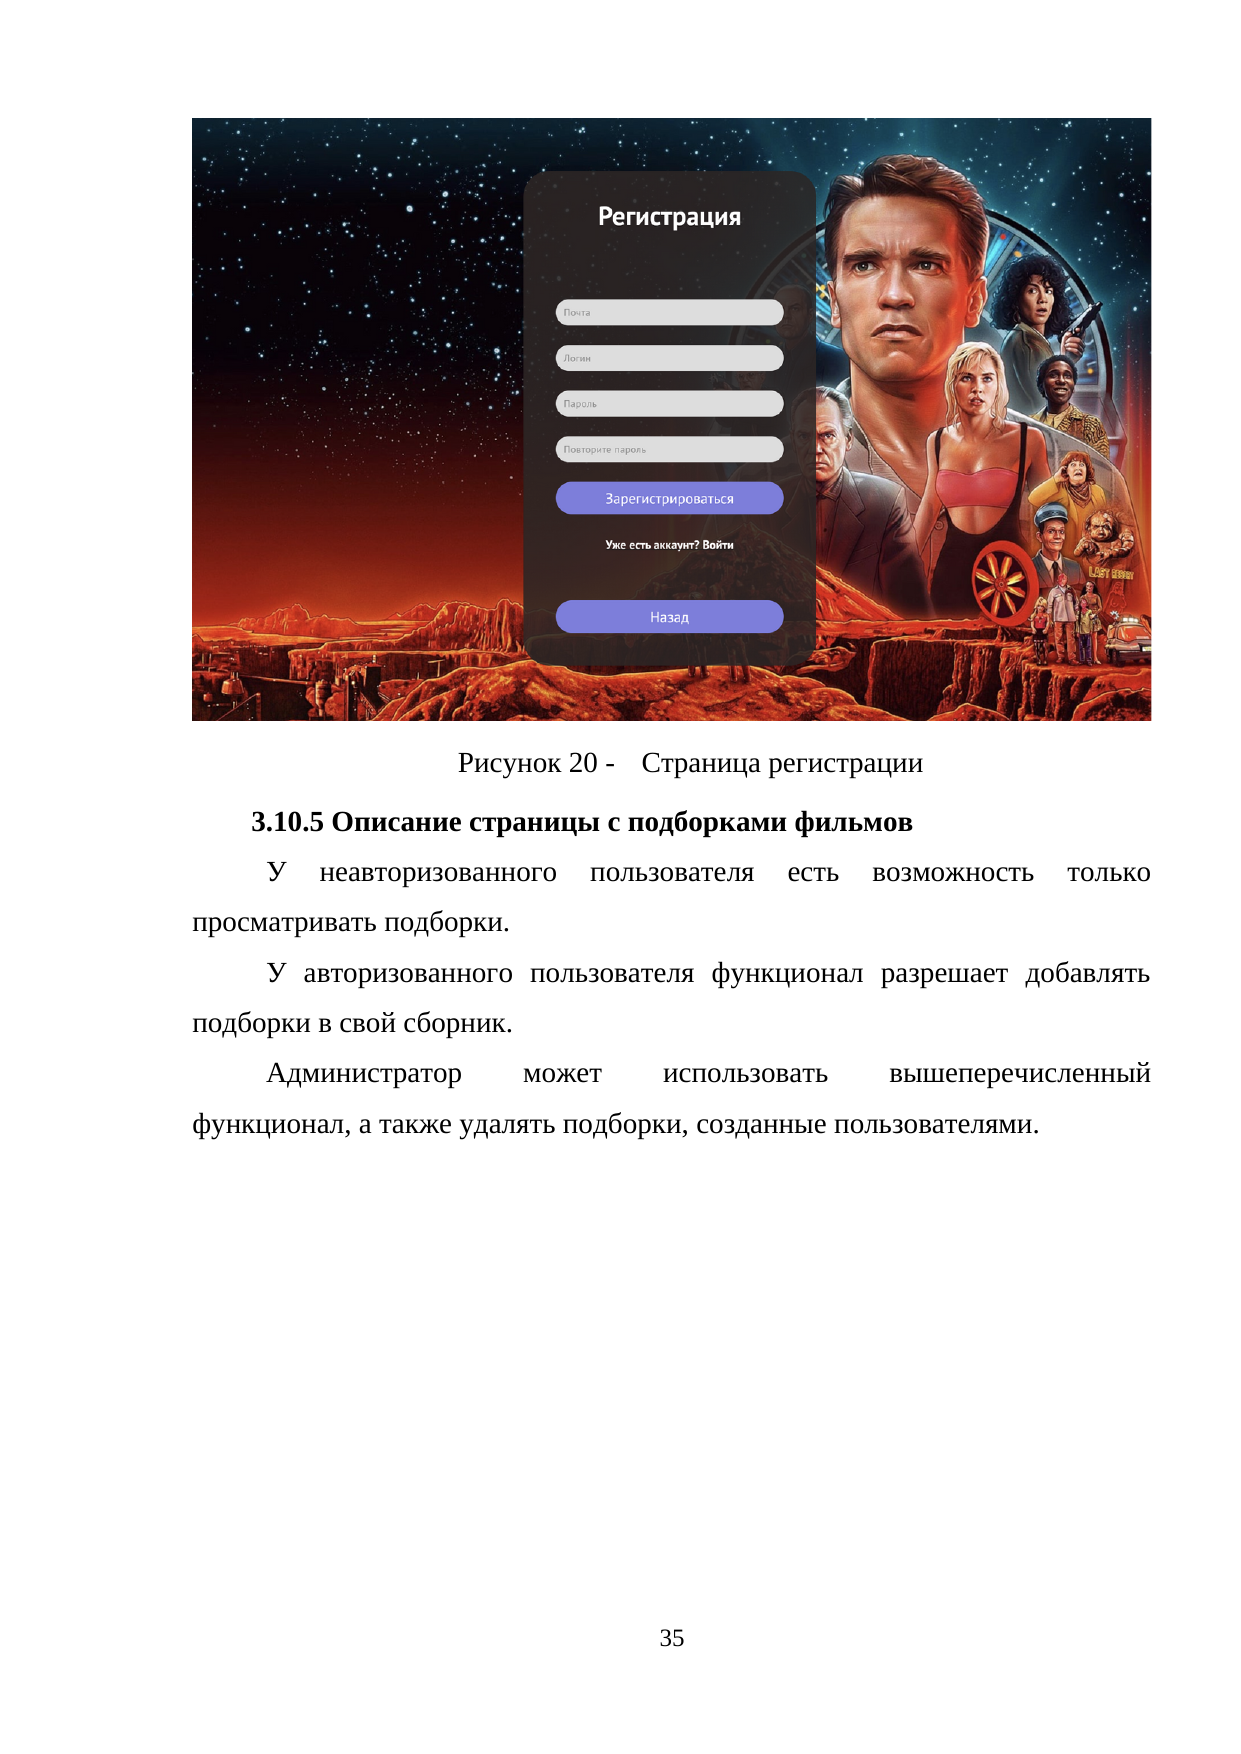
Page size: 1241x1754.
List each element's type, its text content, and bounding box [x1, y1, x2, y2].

picture [192, 118, 1152, 721]
text Описание страницы с подборками фильмов [251, 804, 1152, 837]
text У неавторизованного пользователя есть возможность только просматривать подборки. [192, 854, 1152, 938]
text Страница регистрации [229, 745, 1152, 779]
text У авторизованного пользователя функционал разрешает добавлять подборки в свой сборник. [192, 955, 1152, 1039]
text Администратор может использовать вышеперечисленный функционал, а также удалять подборки, созданные пользователями. [192, 1055, 1152, 1139]
